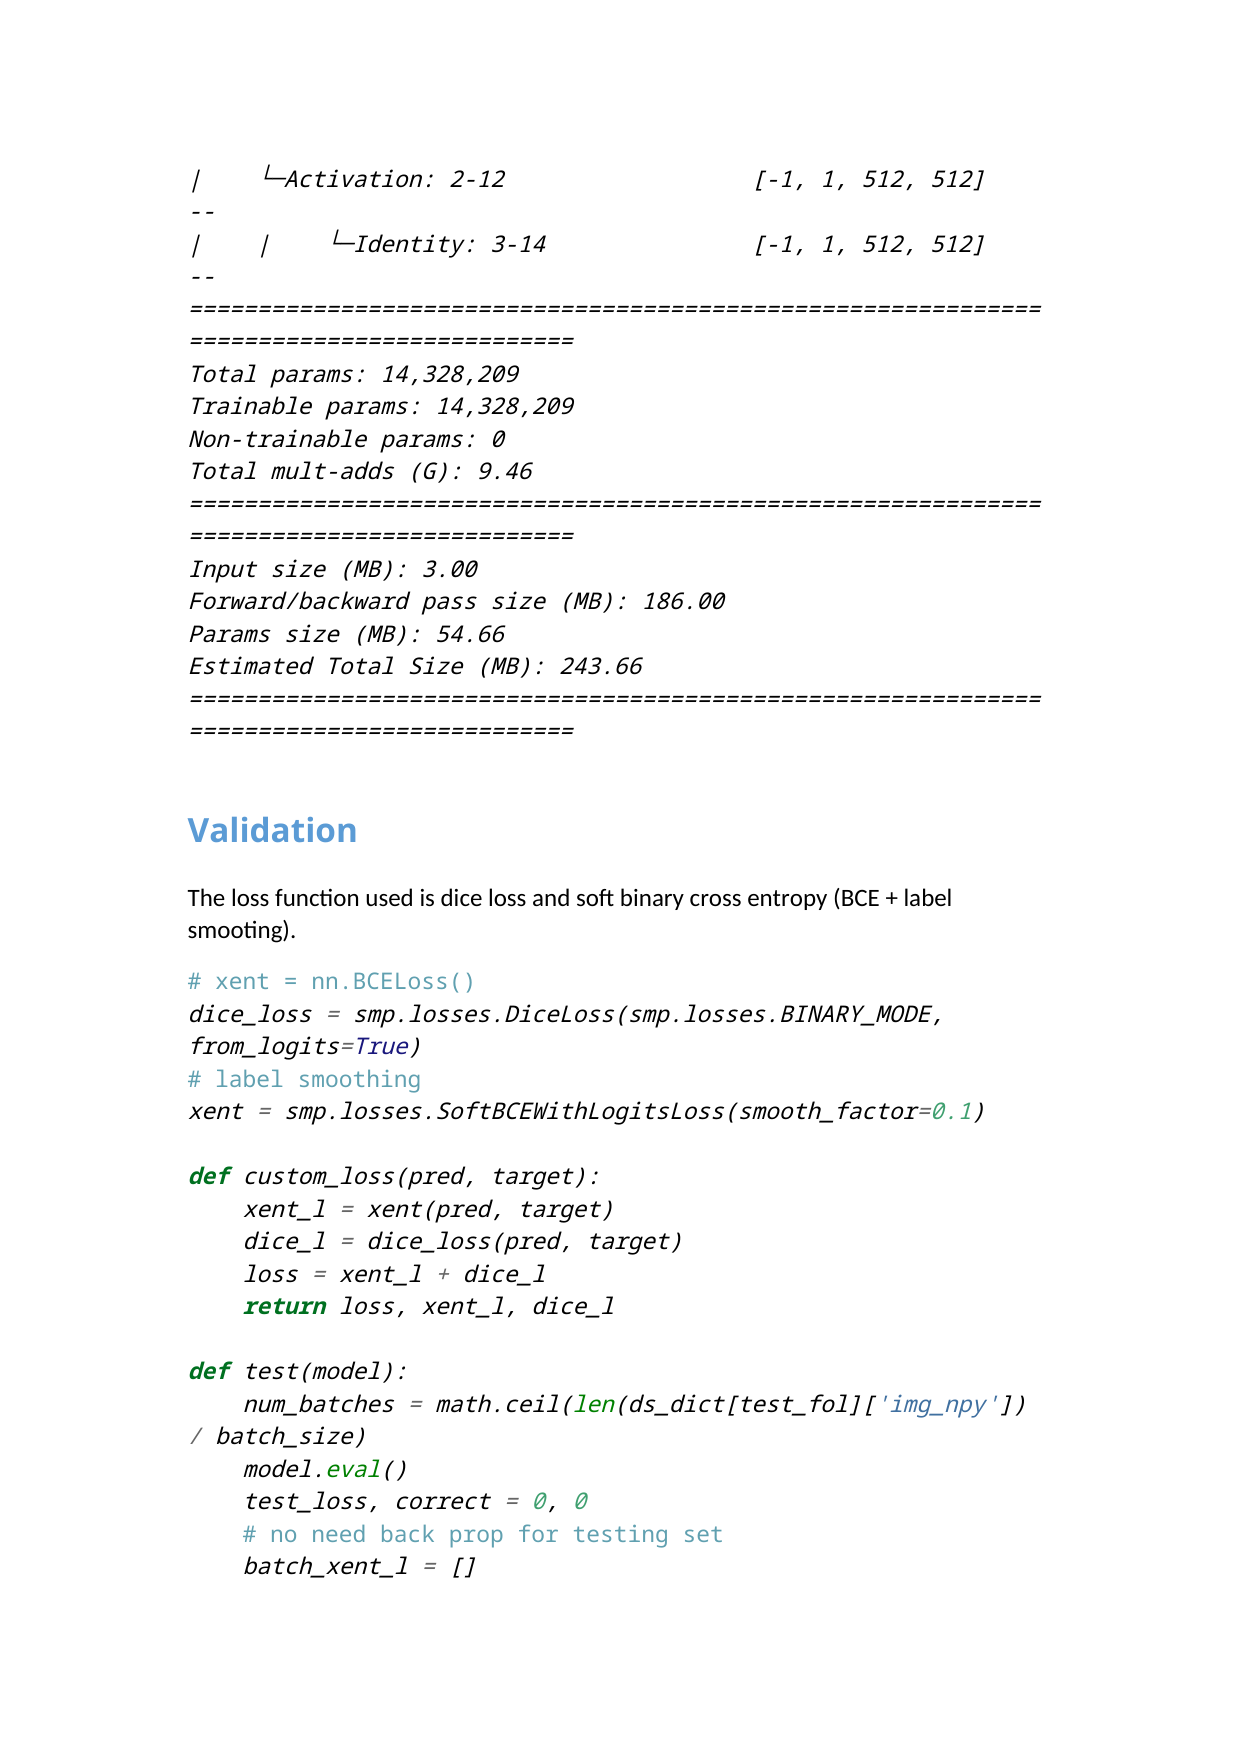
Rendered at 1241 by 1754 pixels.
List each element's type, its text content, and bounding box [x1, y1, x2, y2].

subtitle Validation [187, 797, 1053, 862]
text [187, 162, 1053, 747]
text The loss function used is dice loss and soft binary cross entropy (BCE + label smooting). [187, 881, 1053, 946]
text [187, 964, 1053, 1582]
